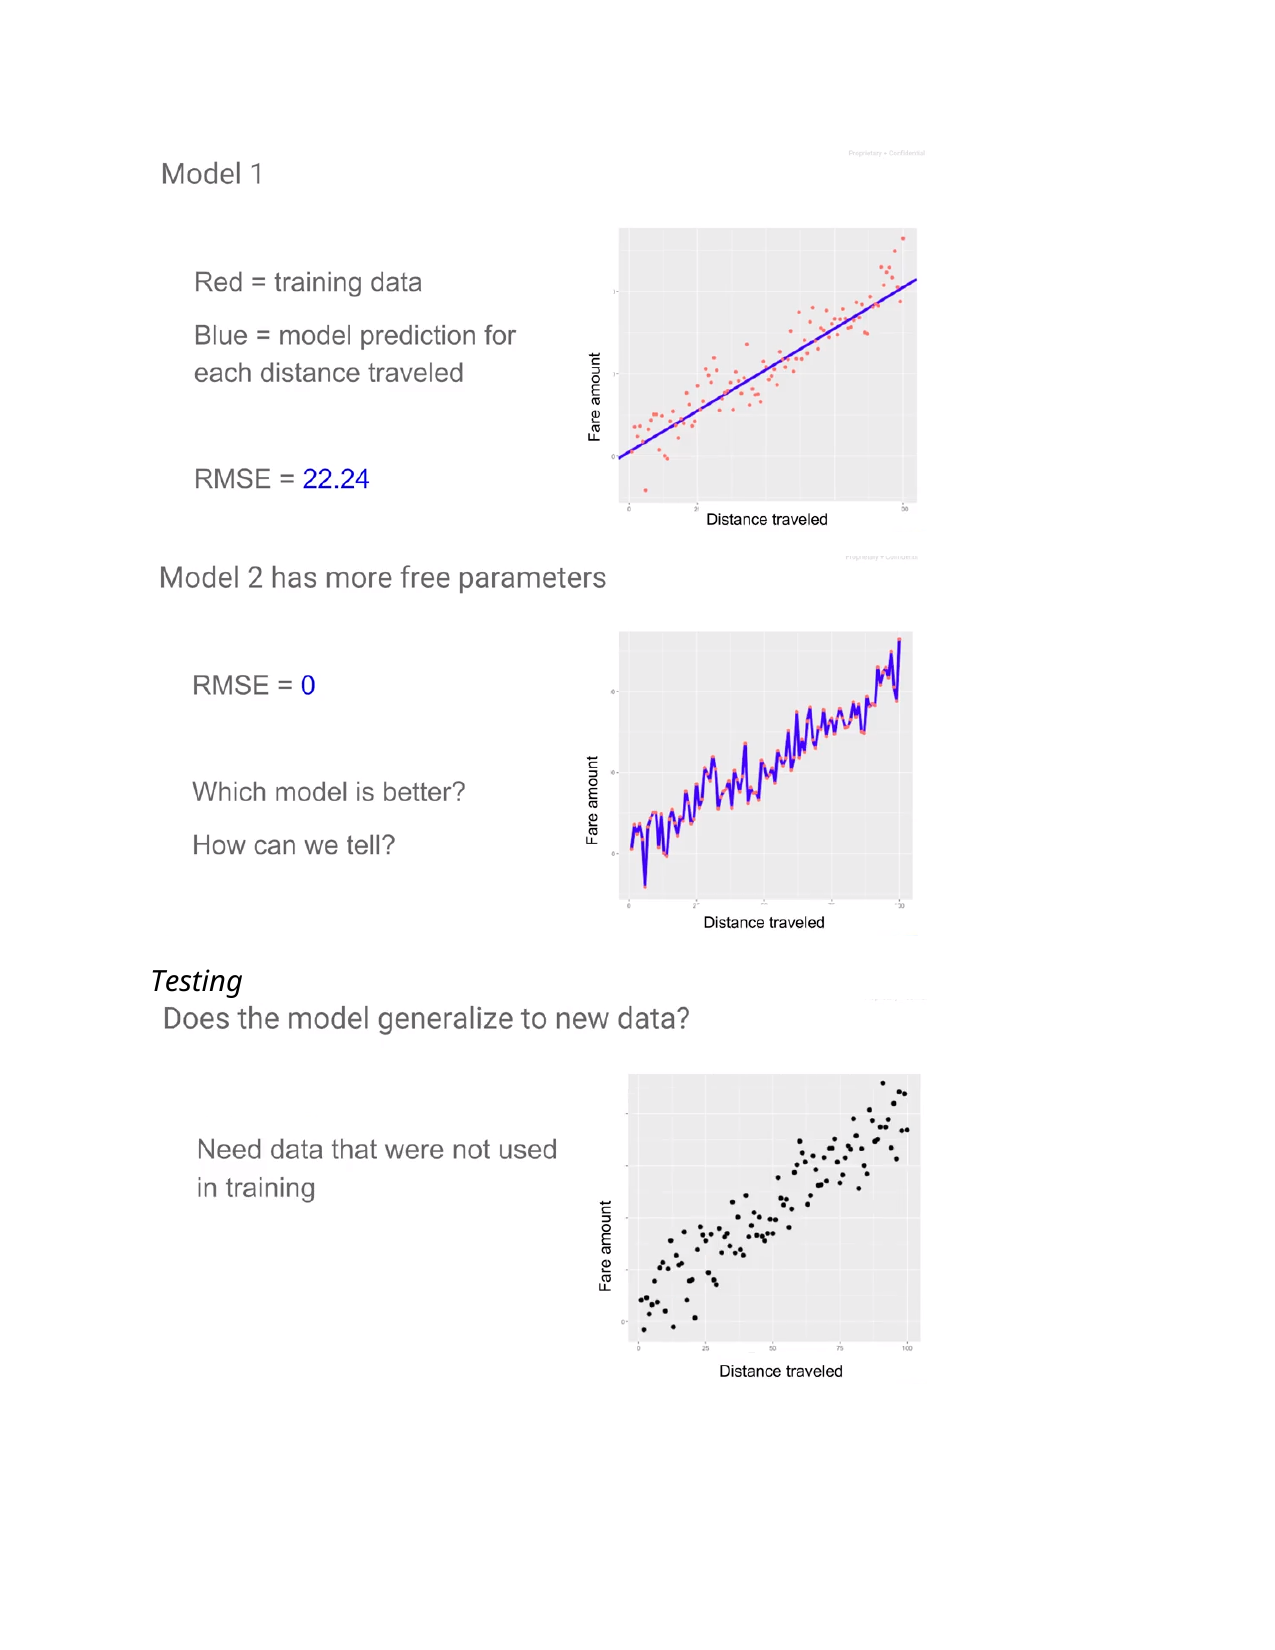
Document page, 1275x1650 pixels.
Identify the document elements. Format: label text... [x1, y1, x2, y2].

picture [150, 150, 928, 532]
picture [150, 556, 918, 936]
picture [150, 999, 927, 1384]
subtitle Testing [150, 960, 1125, 999]
